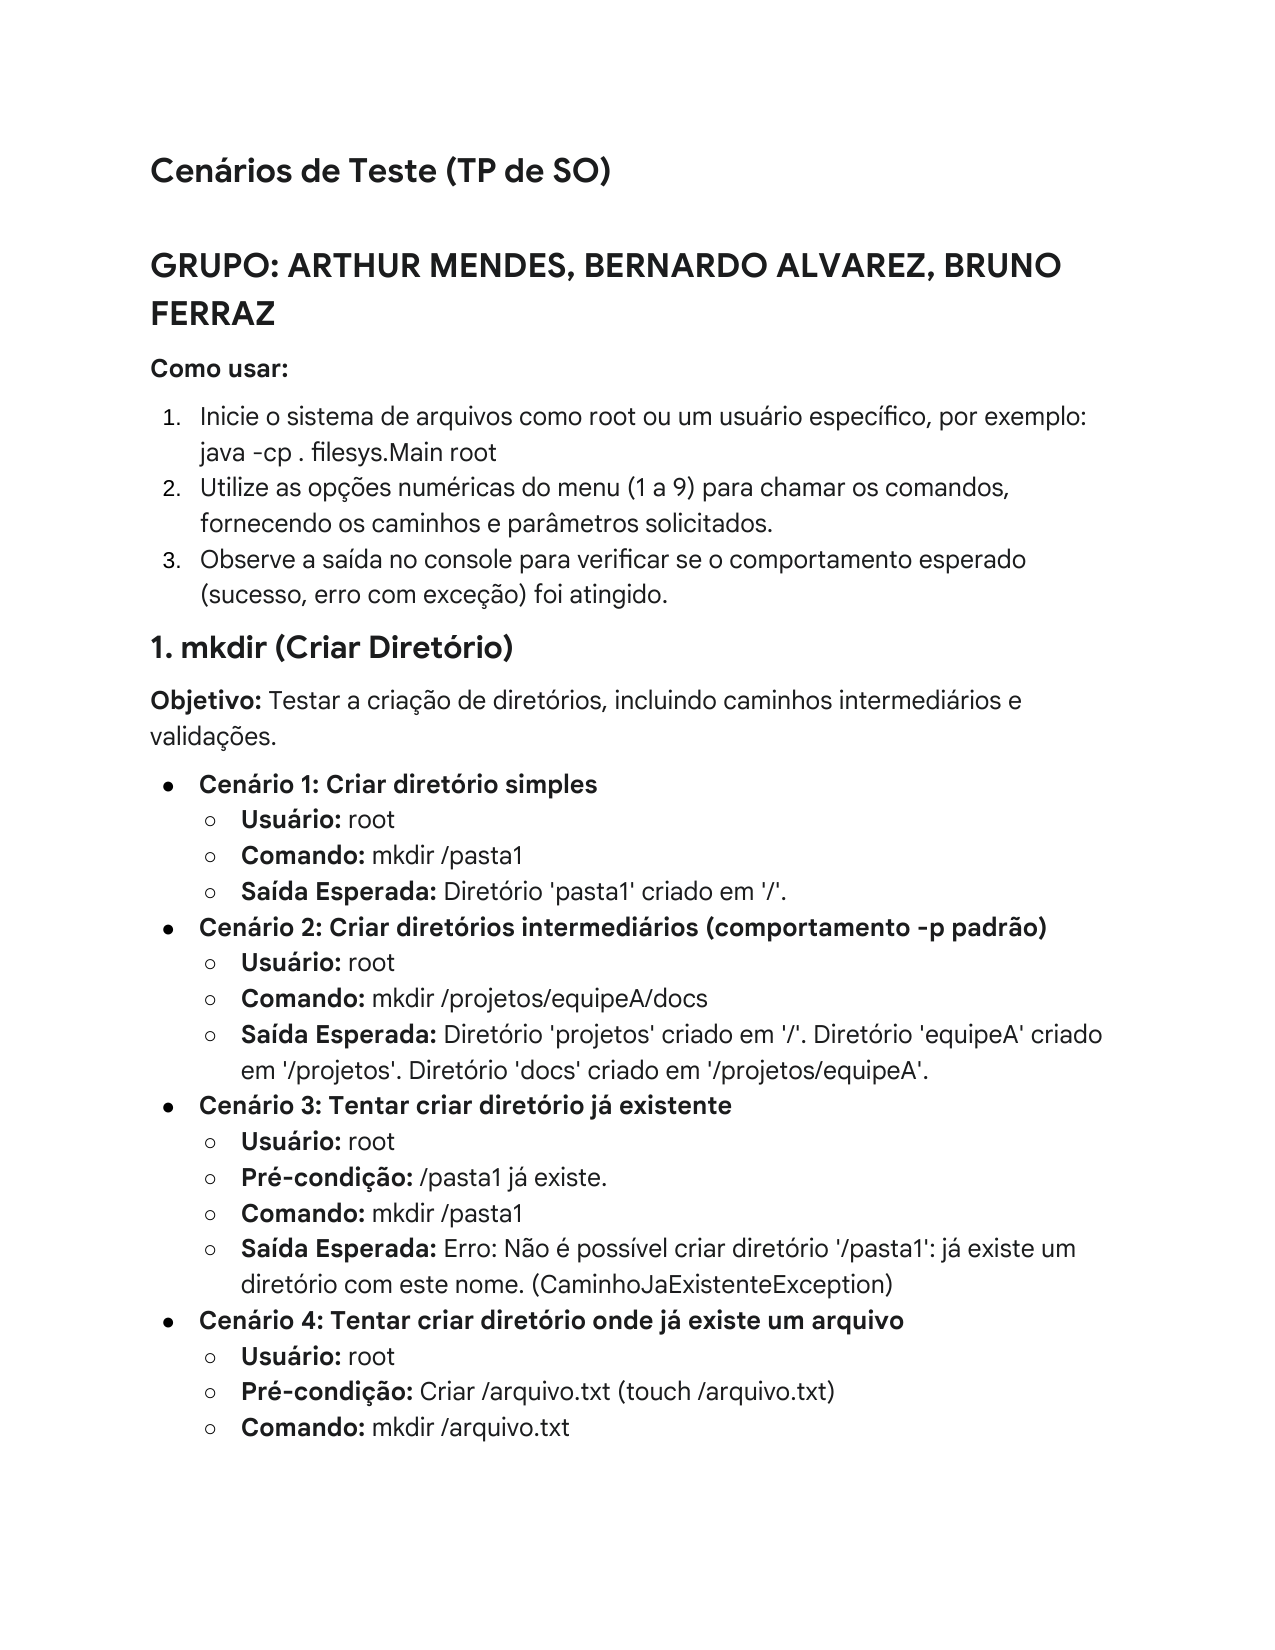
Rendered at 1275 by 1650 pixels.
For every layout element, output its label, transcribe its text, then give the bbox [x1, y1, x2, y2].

list Saída Esperada: Diretório 'pasta1' criado em '/'. [203, 876, 1125, 908]
list Usuário: root [203, 948, 1125, 979]
list Comando: mkdir /pasta1 [203, 1198, 1125, 1229]
list Pré-condição: Criar /arquivo.txt (touch /arquivo.txt) [203, 1376, 1125, 1408]
list Cenário 1: Criar diretório simples [161, 769, 1125, 800]
list Utilize as opções numéricas do menu (1 a 9) para chamar os comandos, fornecendo os caminhos e parâmetros solicitados. [162, 473, 1125, 540]
list Comando: mkdir /arquivo.txt [203, 1412, 1125, 1443]
list Saída Esperada: Erro: Não é possível criar diretório '/pasta1': já existe um diretório com este nome. (CaminhoJaExistenteException) [203, 1233, 1125, 1301]
subtitle Cenários de Teste (TP de SO) GRUPO: ARTHUR MENDES, BERNARDO ALVAREZ, BRUNO FERRAZ [150, 150, 1125, 334]
list Usuário: root [203, 1126, 1125, 1158]
list Comando: mkdir /pasta1 [203, 841, 1125, 872]
list Saída Esperada: Diretório 'projetos' criado em '/'. Diretório 'equipeA' criado em '/projetos'. Diretório 'docs' criado em '/projetos/equipeA'. [203, 1019, 1125, 1086]
list Inicie o sistema de arquivos como root ou um usuário específico, por exemplo: java -cp . filesys.Main root [162, 401, 1125, 468]
list Cenário 3: Tentar criar diretório já existente [161, 1091, 1125, 1122]
list Pré-condição: /pasta1 já existe. [203, 1162, 1125, 1193]
list Usuário: root [203, 1341, 1125, 1372]
text Como usar: [150, 353, 1125, 384]
list Cenário 2: Criar diretórios intermediários (comportamento -p padrão) [161, 912, 1125, 943]
list Usuário: root [203, 805, 1125, 836]
list Observe a saída no console para verificar se o comportamento esperado (sucesso, erro com exceção) foi atingido. [162, 544, 1125, 611]
list Cenário 4: Tentar criar diretório onde já existe um arquivo [161, 1305, 1125, 1336]
text Objetivo: Testar a criação de diretórios, incluindo caminhos intermediários e validações. [150, 685, 1125, 752]
list Comando: mkdir /projetos/equipeA/docs [203, 983, 1125, 1015]
subtitle 1. mkdir (Criar Diretório) [150, 628, 1125, 667]
